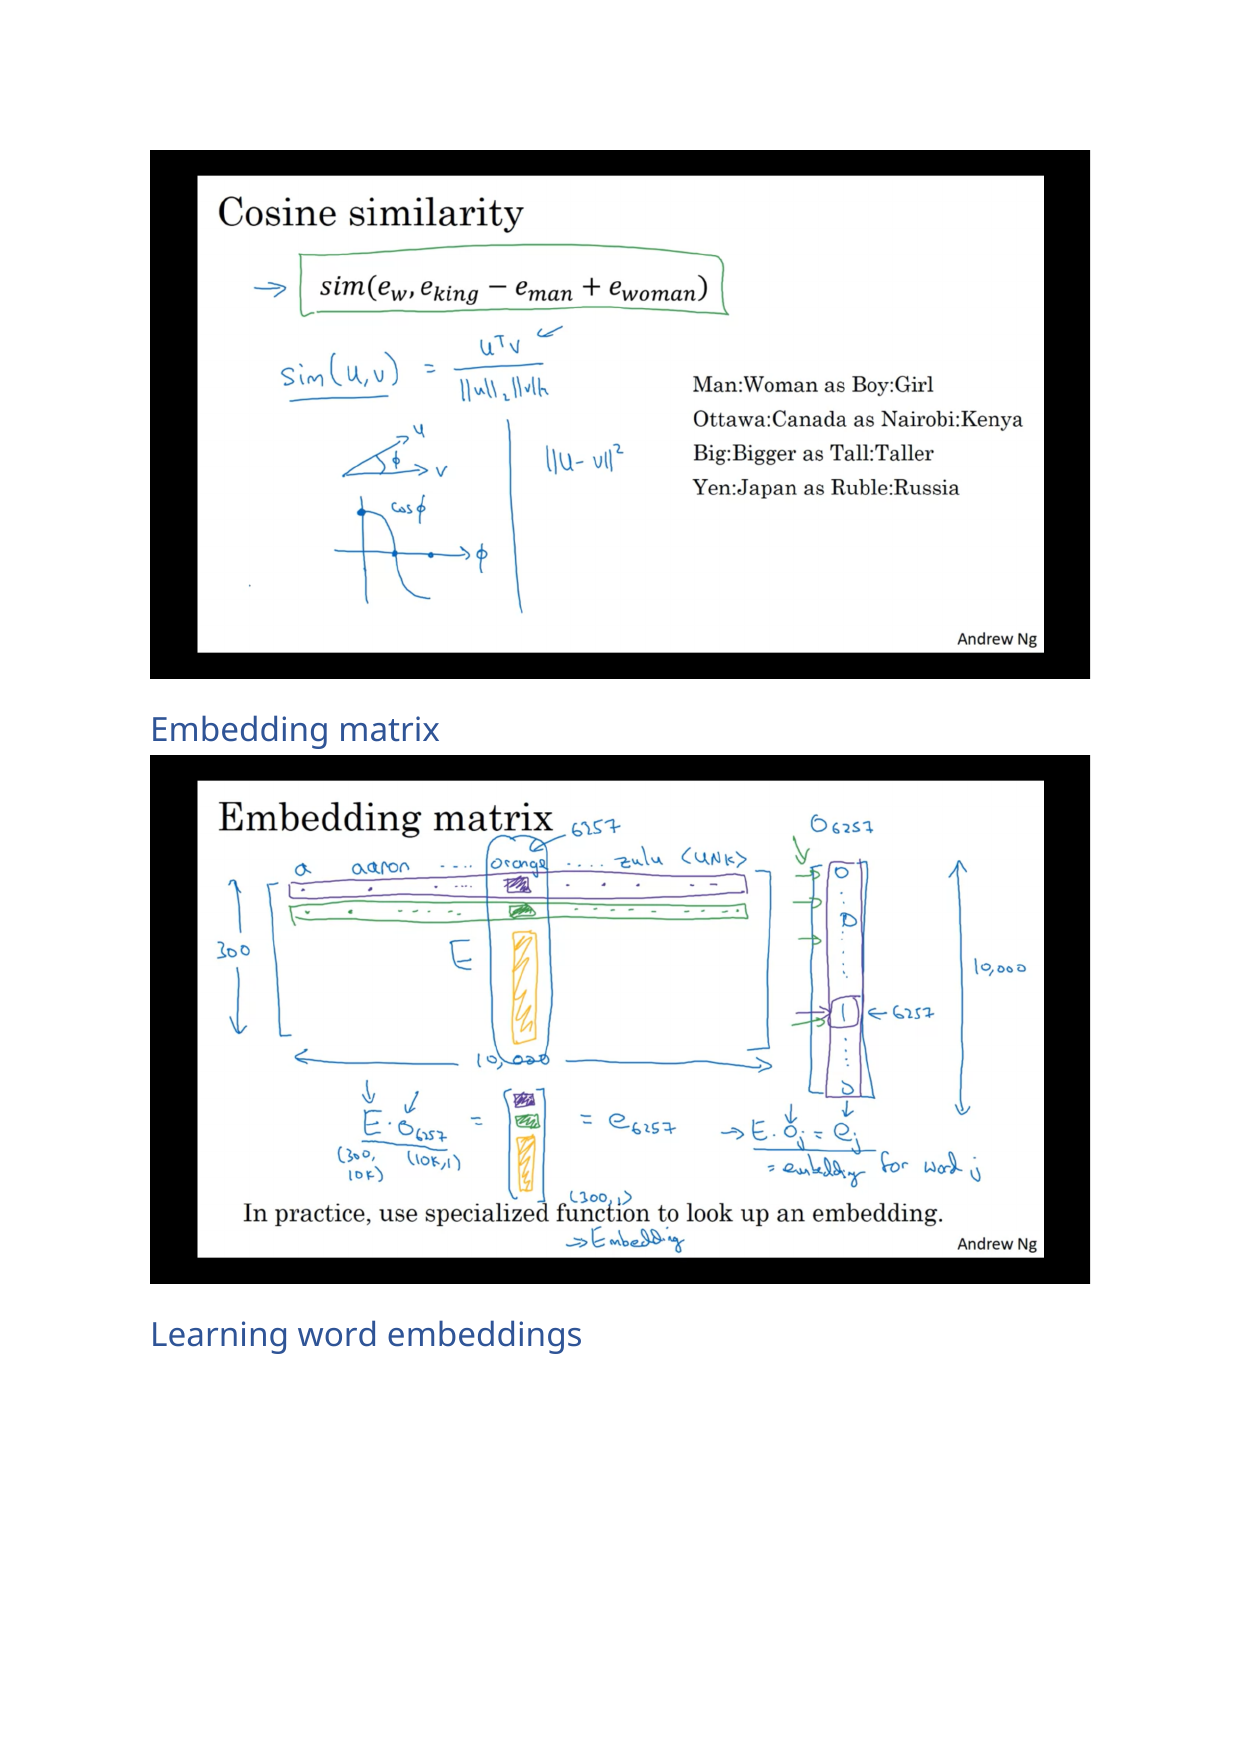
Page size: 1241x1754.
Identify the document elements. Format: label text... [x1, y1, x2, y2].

picture [150, 755, 1091, 1284]
picture [150, 150, 1091, 679]
subtitle Learning word embeddings [150, 1311, 1090, 1356]
subtitle Embedding matrix [150, 706, 1090, 751]
